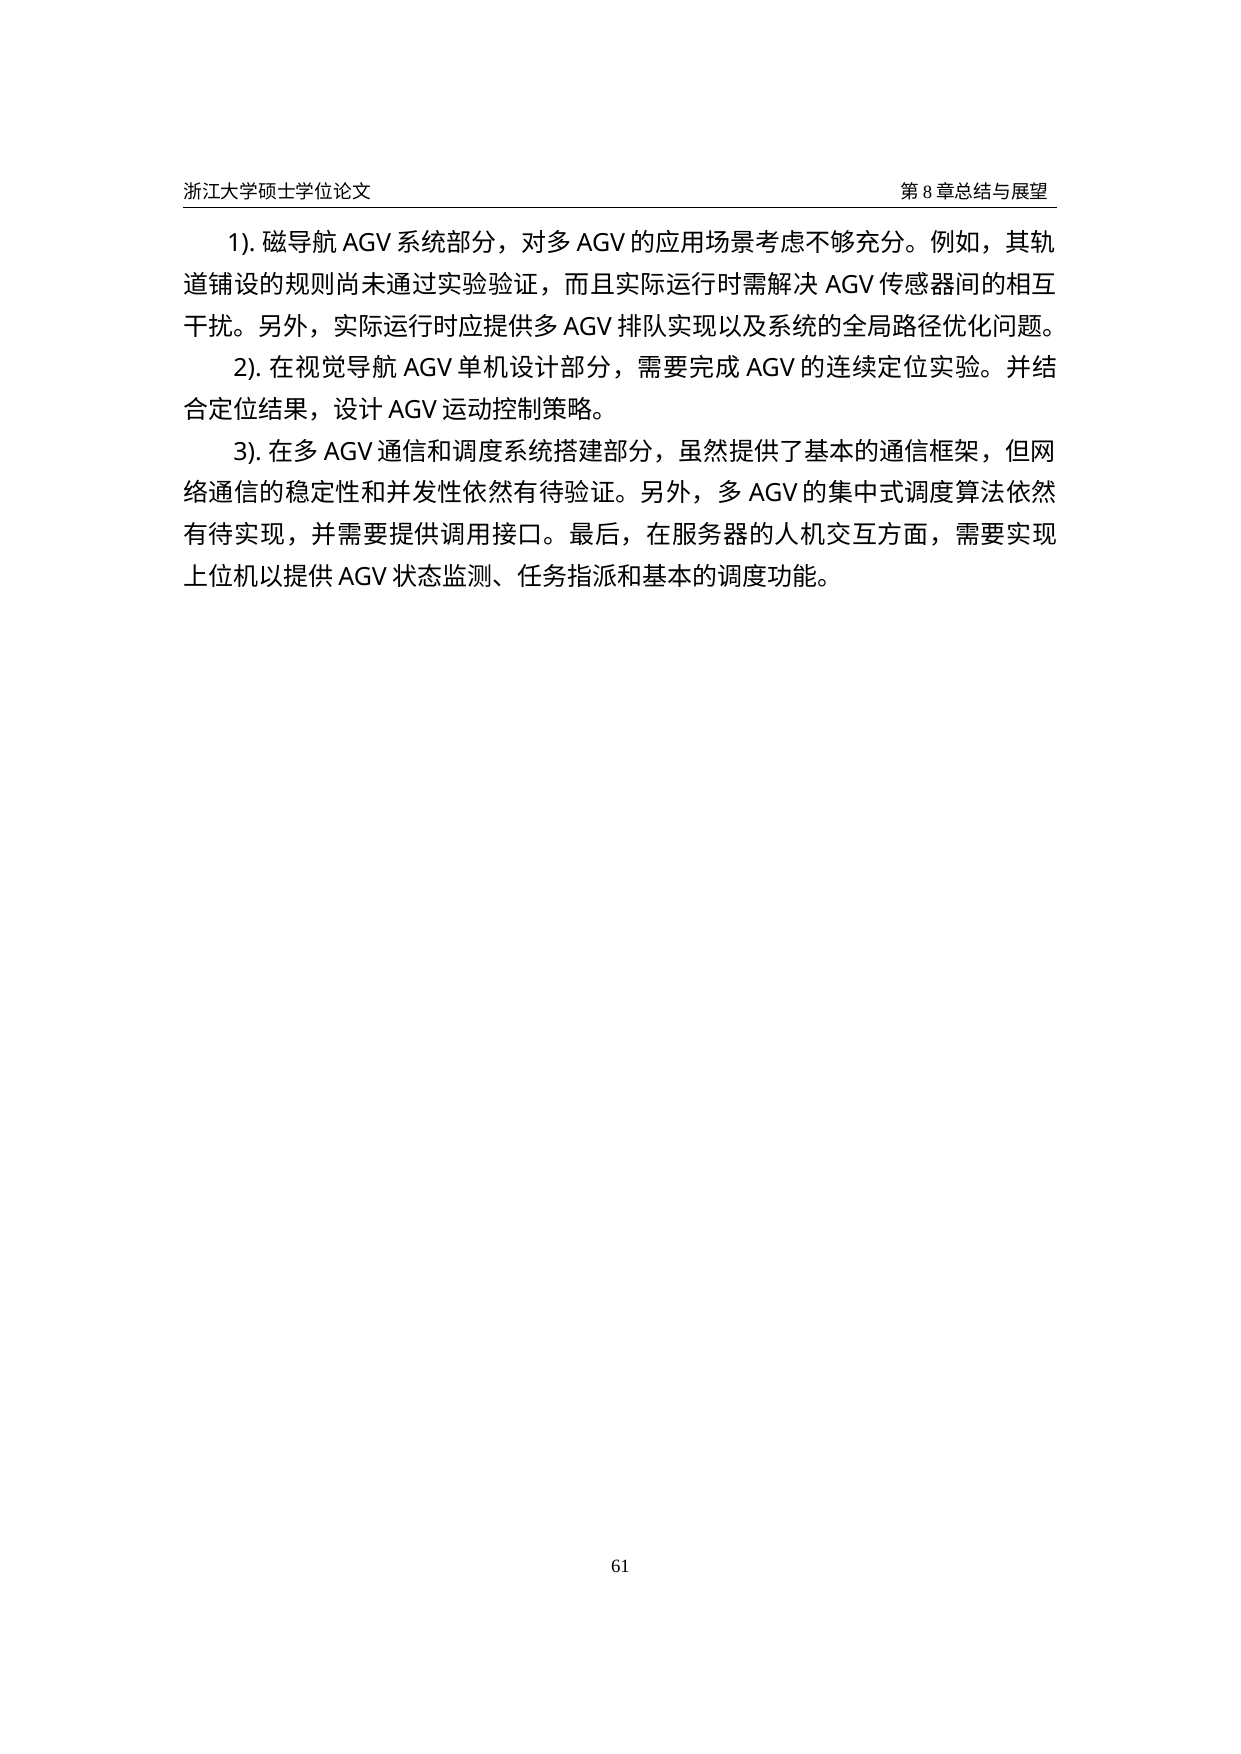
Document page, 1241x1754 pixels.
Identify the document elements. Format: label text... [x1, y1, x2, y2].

text 1). 磁导航AGV系统部分，对多AGV的应用场景考虑不够充分。例如，其轨道铺设的规则尚未通过实验验证，而且实际运行时需解决AGV传感器间的相互干扰。另外，实际运行时应提供多AGV排队实现以及系统的全局路径优化问题。 [183, 218, 1057, 343]
text 2). 在视觉导航AGV单机设计部分，需要完成AGV的连续定位实验。并结合定位结果，设计AGV运动控制策略。 [183, 343, 1057, 427]
text 3). 在多AGV通信和调度系统搭建部分，虽然提供了基本的通信框架，但网络通信的稳定性和并发性依然有待验证。另外，多AGV的集中式调度算法依然有待实现，并需要提供调用接口。最后，在服务器的人机交互方面，需要实现上位机以提供AGV状态监测、任务指派和基本的调度功能。 [183, 427, 1057, 593]
